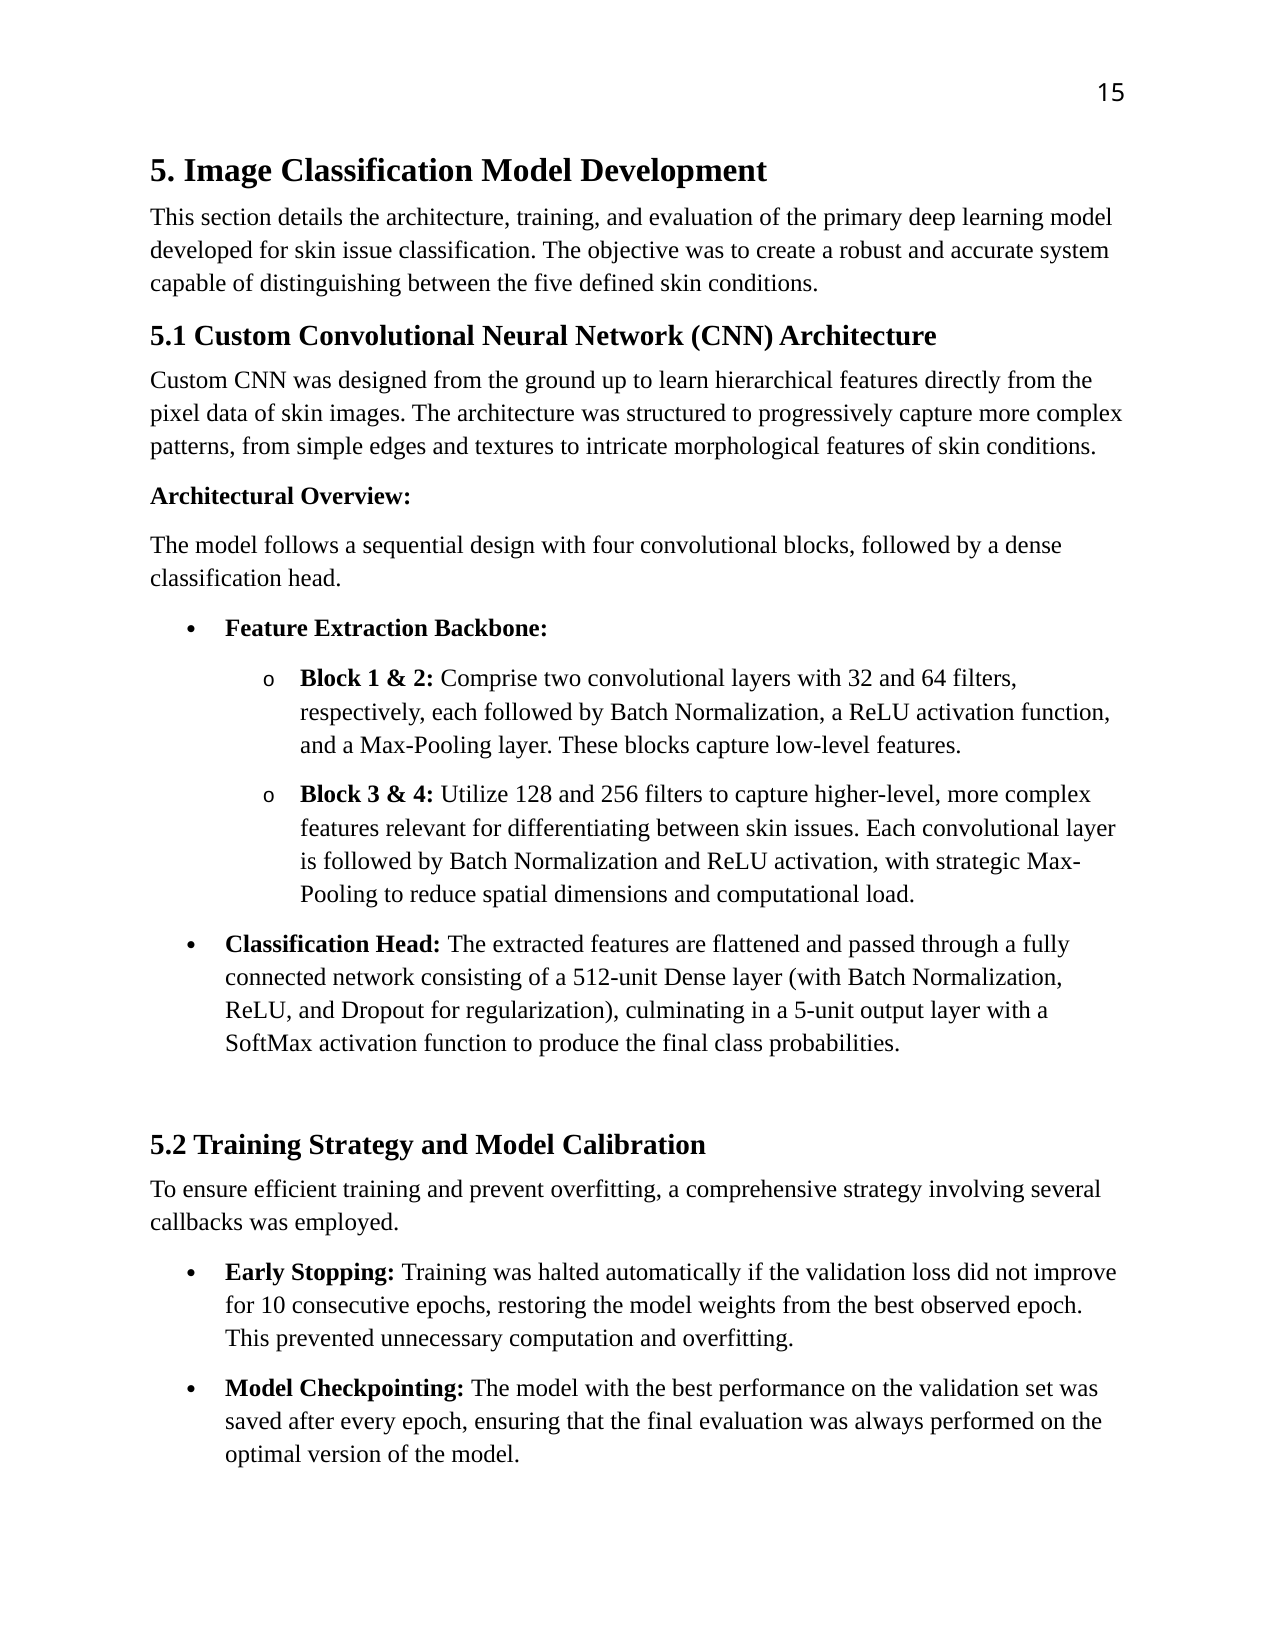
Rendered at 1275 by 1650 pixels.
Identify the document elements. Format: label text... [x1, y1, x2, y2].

list Early Stopping: Training was halted automatically if the validation loss did not improve for 10 consecutive epochs, restoring the model weights from the best observed epoch. This prevented unnecessary computation and overfitting. [187, 1257, 1125, 1352]
text To ensure efficient training and prevent overfitting, a comprehensive strategy involving several callbacks was employed. [150, 1174, 1125, 1236]
text The model follows a sequential design with four convolutional blocks, followed by a dense classification head. [150, 530, 1125, 592]
subtitle 5. Image Classification Model Development [150, 150, 1125, 188]
list Classification Head: The extracted features are flattened and passed through a fully connected network consisting of a 512-unit Dense layer (with Batch Normalization, ReLU, and Dropout for regularization), culminating in a 5-unit output layer with a SoftMax activation function to produce the final class probabilities. [187, 929, 1125, 1057]
list Block 1 & 2: Comprise two convolutional layers with 32 and 64 filters, respectively, each followed by Batch Normalization, a ReLU activation function, and a Max-Pooling layer. These blocks capture low-level features. [262, 663, 1125, 758]
list Feature Extraction Backbone: [187, 613, 1125, 642]
text This section details the architecture, training, and evaluation of the primary deep learning model developed for skin issue classification. The objective was to create a robust and accurate system capable of distinguishing between the five defined skin conditions. [150, 202, 1125, 297]
subtitle 5.1 Custom Convolutional Neural Network (CNN) Architecture [150, 318, 1125, 352]
list Model Checkpointing: The model with the best performance on the validation set was saved after every epoch, ensuring that the final evaluation was always performed on the optimal version of the model. [187, 1373, 1125, 1467]
list Block 3 & 4: Utilize 128 and 256 filters to capture higher-level, more complex features relevant for differentiating between skin issues. Each convolutional layer is followed by Batch Normalization and ReLU activation, with strategic Max-Pooling to reduce spatial dimensions and computational load. [262, 779, 1125, 908]
subtitle 5.2 Training Strategy and Model Calibration [150, 1127, 1125, 1161]
text Architectural Overview: [150, 481, 1125, 509]
text Custom CNN was designed from the ground up to learn hierarchical features directly from the pixel data of skin images. The architecture was structured to progressively capture more complex patterns, from simple edges and textures to intricate morphological features of skin conditions. [150, 365, 1125, 460]
